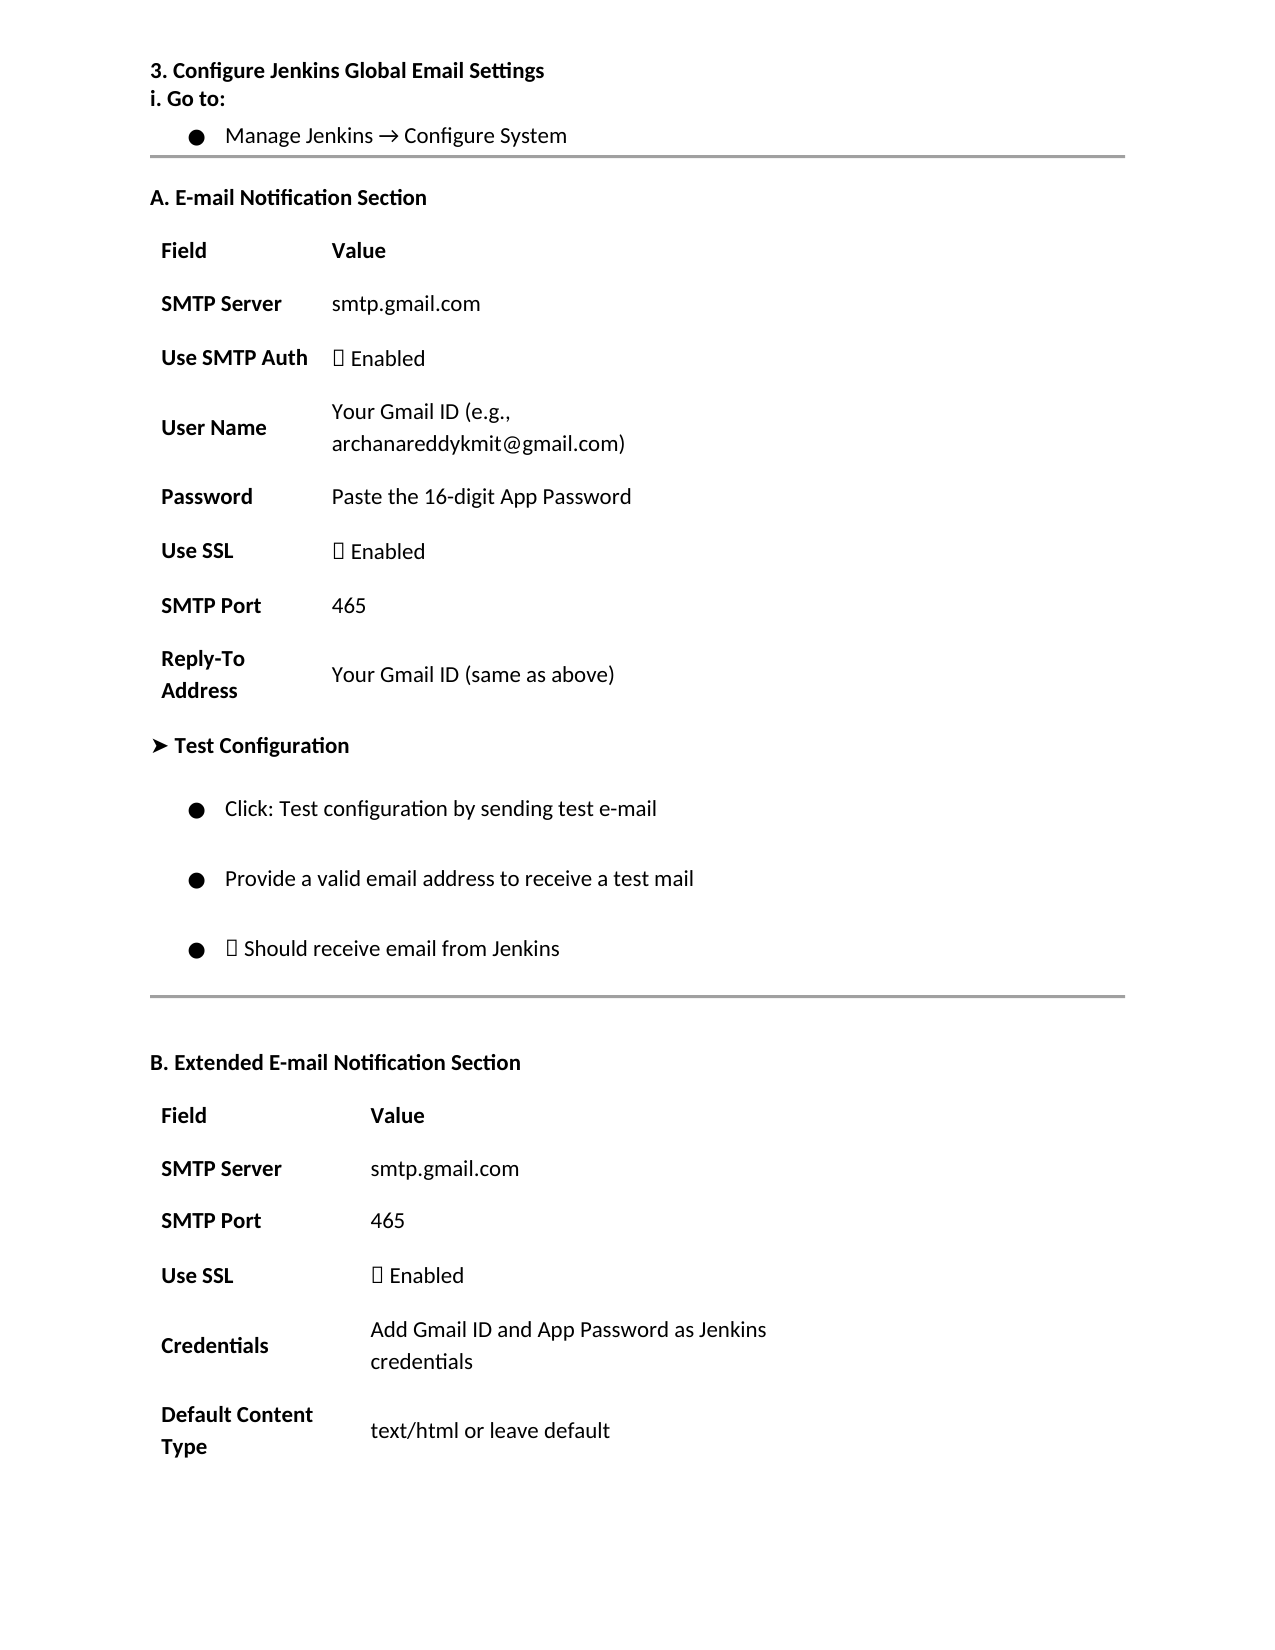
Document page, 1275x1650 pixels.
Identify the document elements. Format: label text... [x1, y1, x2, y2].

table_cell Credentials [150, 1315, 359, 1400]
table_cell 465 [320, 591, 805, 644]
table_cell SMTP Port [150, 591, 320, 644]
table_header Field [150, 1101, 359, 1154]
table_header Value [359, 1101, 870, 1154]
table_cell smtp.gmail.com [359, 1154, 870, 1206]
table_cell ✅ Enabled [320, 535, 805, 591]
list Provide a valid email address to receive a test mail [187, 855, 1125, 898]
table_cell Default Content Type [150, 1400, 359, 1485]
text ➤ Test Configuration [150, 728, 1125, 760]
table_cell ✅ Enabled [320, 341, 805, 397]
table_cell ✅ Enabled [359, 1259, 870, 1315]
table_cell 465 [359, 1206, 870, 1259]
text 3. Configure Jenkins Global Email Settings [150, 56, 1125, 84]
table_cell text/html or leave default [359, 1400, 870, 1485]
list ✅ Should receive email from Jenkins [187, 925, 1125, 968]
table_cell User Name [150, 398, 320, 482]
text A. E-mail Notification Section [150, 183, 1125, 211]
table_cell SMTP Server [150, 1154, 359, 1206]
table_cell Reply-To Address [150, 644, 320, 728]
table_header Value [320, 236, 805, 289]
table_cell Use SMTP Auth [150, 341, 320, 397]
table_cell Use SSL [150, 1259, 359, 1315]
table_cell SMTP Port [150, 1206, 359, 1259]
table_cell Use SSL [150, 535, 320, 591]
text i. Go to: [150, 84, 1125, 112]
table_cell Your Gmail ID (same as above) [320, 644, 805, 728]
list Click: Test configuration by sending test e-mail [187, 785, 1125, 828]
list Manage Jenkins → Configure System [187, 112, 1125, 155]
table_cell Your Gmail ID (e.g., archanareddykmit@gmail.com) [320, 398, 805, 482]
table_cell smtp.gmail.com [320, 289, 805, 341]
table_cell SMTP Server [150, 289, 320, 341]
table_header Field [150, 236, 320, 289]
table_cell Password [150, 482, 320, 535]
text B. Extended E-mail Notification Section [150, 1048, 1125, 1076]
table_cell Paste the 16-digit App Password [320, 482, 805, 535]
table_cell Add Gmail ID and App Password as Jenkins credentials [359, 1315, 870, 1400]
